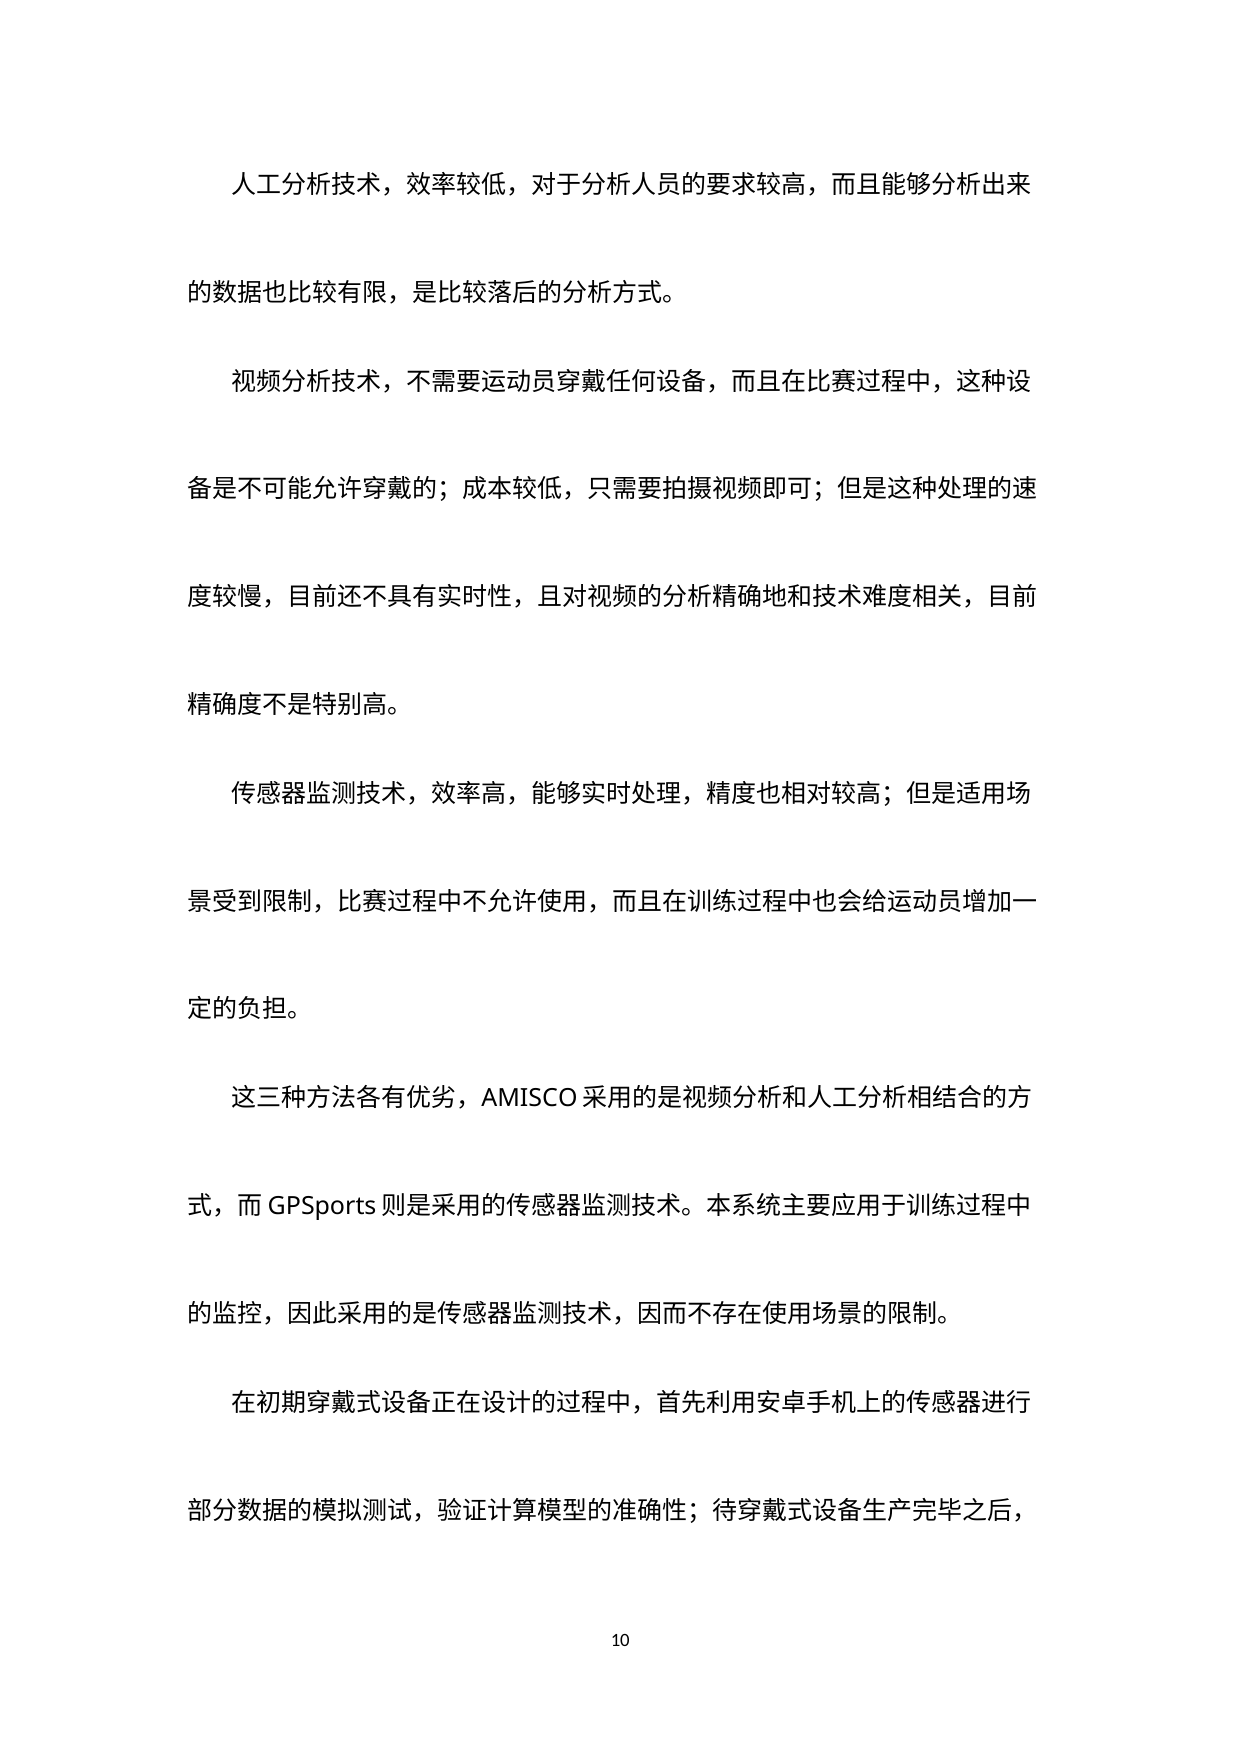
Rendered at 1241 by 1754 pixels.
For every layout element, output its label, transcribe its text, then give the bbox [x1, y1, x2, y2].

text 人工分析技术，效率较低，对于分析人员的要求较高，而且能够分析出来的数据也比较有限，是比较落后的分析方式。 [187, 150, 1053, 323]
text 这三种方法各有优劣，AMISCO采用的是视频分析和人工分析相结合的方式，而GPSports则是采用的传感器监测技术。本系统主要应用于训练过程中的监控，因此采用的是传感器监测技术，因而不存在使用场景的限制。 [187, 1063, 1053, 1344]
text 视频分析技术，不需要运动员穿戴任何设备，而且在比赛过程中，这种设备是不可能允许穿戴的；成本较低，只需要拍摄视频即可；但是这种处理的速度较慢，目前还不具有实时性，且对视频的分析精确地和技术难度相关，目前精确度不是特别高。 [187, 347, 1053, 735]
text 传感器监测技术，效率高，能够实时处理，精度也相对较高；但是适用场景受到限制，比赛过程中不允许使用，而且在训练过程中也会给运动员增加一定的负担。 [187, 759, 1053, 1039]
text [187, 1368, 1053, 1541]
